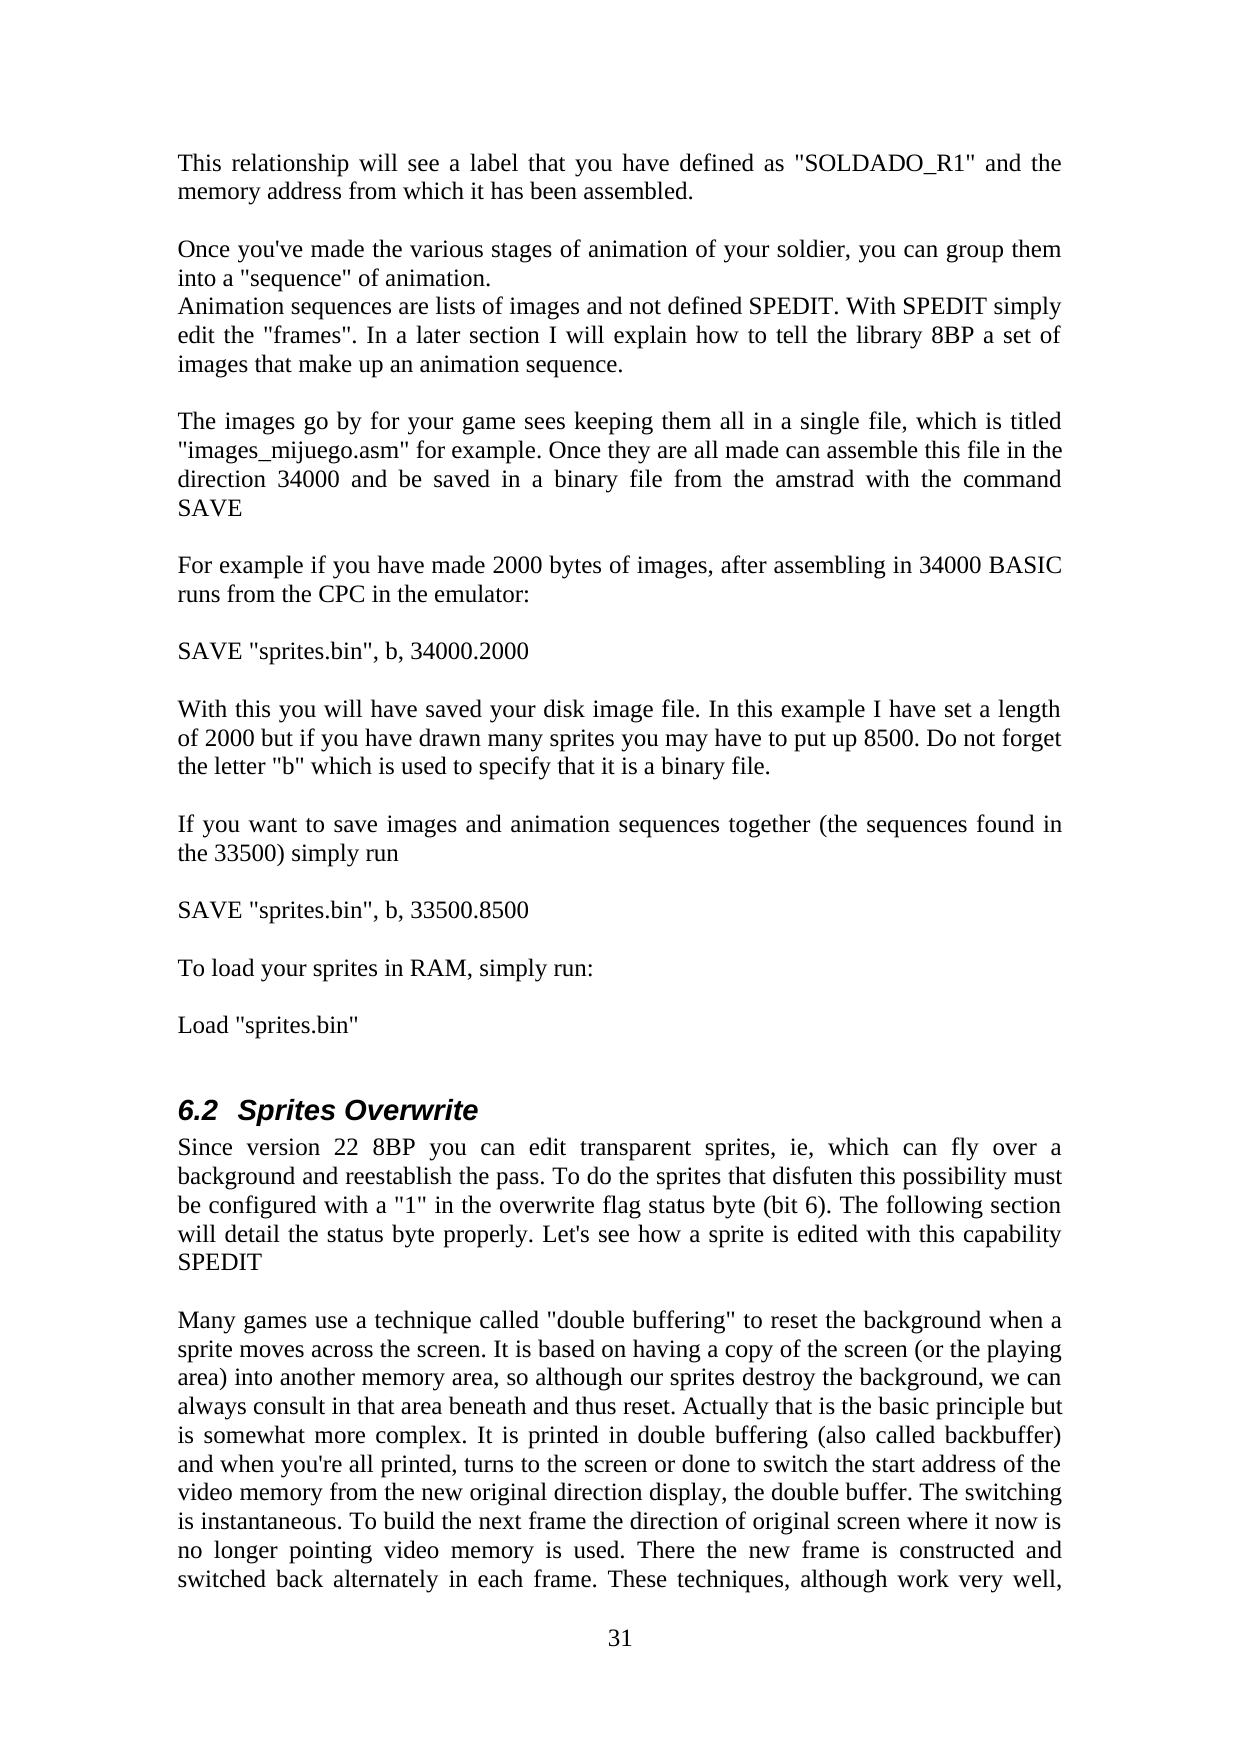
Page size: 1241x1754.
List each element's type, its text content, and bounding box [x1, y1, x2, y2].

subtitle Sprites Overwrite [177, 1093, 1063, 1126]
text Load "sprites.bin" [177, 1010, 1063, 1039]
text Since version 22 8BP you can edit transparent sprites, ie, which can fly over a background and reestablish the pass. To do the sprites that disfuten this possibility must be configured with a "1" in the overwrite flag status byte (bit 6). The following section will detail the status byte properly. Let's see how a sprite is edited with this capability SPEDIT [177, 1132, 1063, 1276]
text Animation sequences are lists of images and not defined SPEDIT. With SPEDIT simply edit the "frames". In a later section I will explain how to tell the library 8BP a set of images that make up an animation sequence. [177, 291, 1063, 378]
text With this you will have saved your disk image file. In this example I have set a length of 2000 but if you have drawn many sprites you may have to put up 8500. Do not forget the letter "b" which is used to specify that it is a binary file. [177, 694, 1063, 780]
text The images go by for your game sees keeping them all in a single file, which is titled "images_mijuego.asm" for example. Once they are all made can assemble this file in the direction 34000 and be saved in a binary file from the amstrad with the command SAVE [177, 406, 1063, 521]
text To load your sprites in RAM, simply run: [177, 953, 1063, 981]
text SAVE "sprites.bin", b, 34000.2000 [177, 636, 1063, 665]
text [177, 1305, 1063, 1592]
text For example if you have made 2000 bytes of images, after assembling in 34000 BASIC runs from the CPC in the emulator: [177, 550, 1063, 608]
text If you want to save images and animation sequences together (the sequences found in the 33500) simply run [177, 809, 1063, 866]
text This relationship will see a label that you have defined as "SOLDADO_R1" and the memory address from which it has been assembled. [177, 148, 1063, 205]
text SAVE "sprites.bin", b, 33500.8500 [177, 895, 1063, 924]
text Once you've made the various stages of animation of your soldier, you can group them into a "sequence" of animation. [177, 234, 1063, 291]
